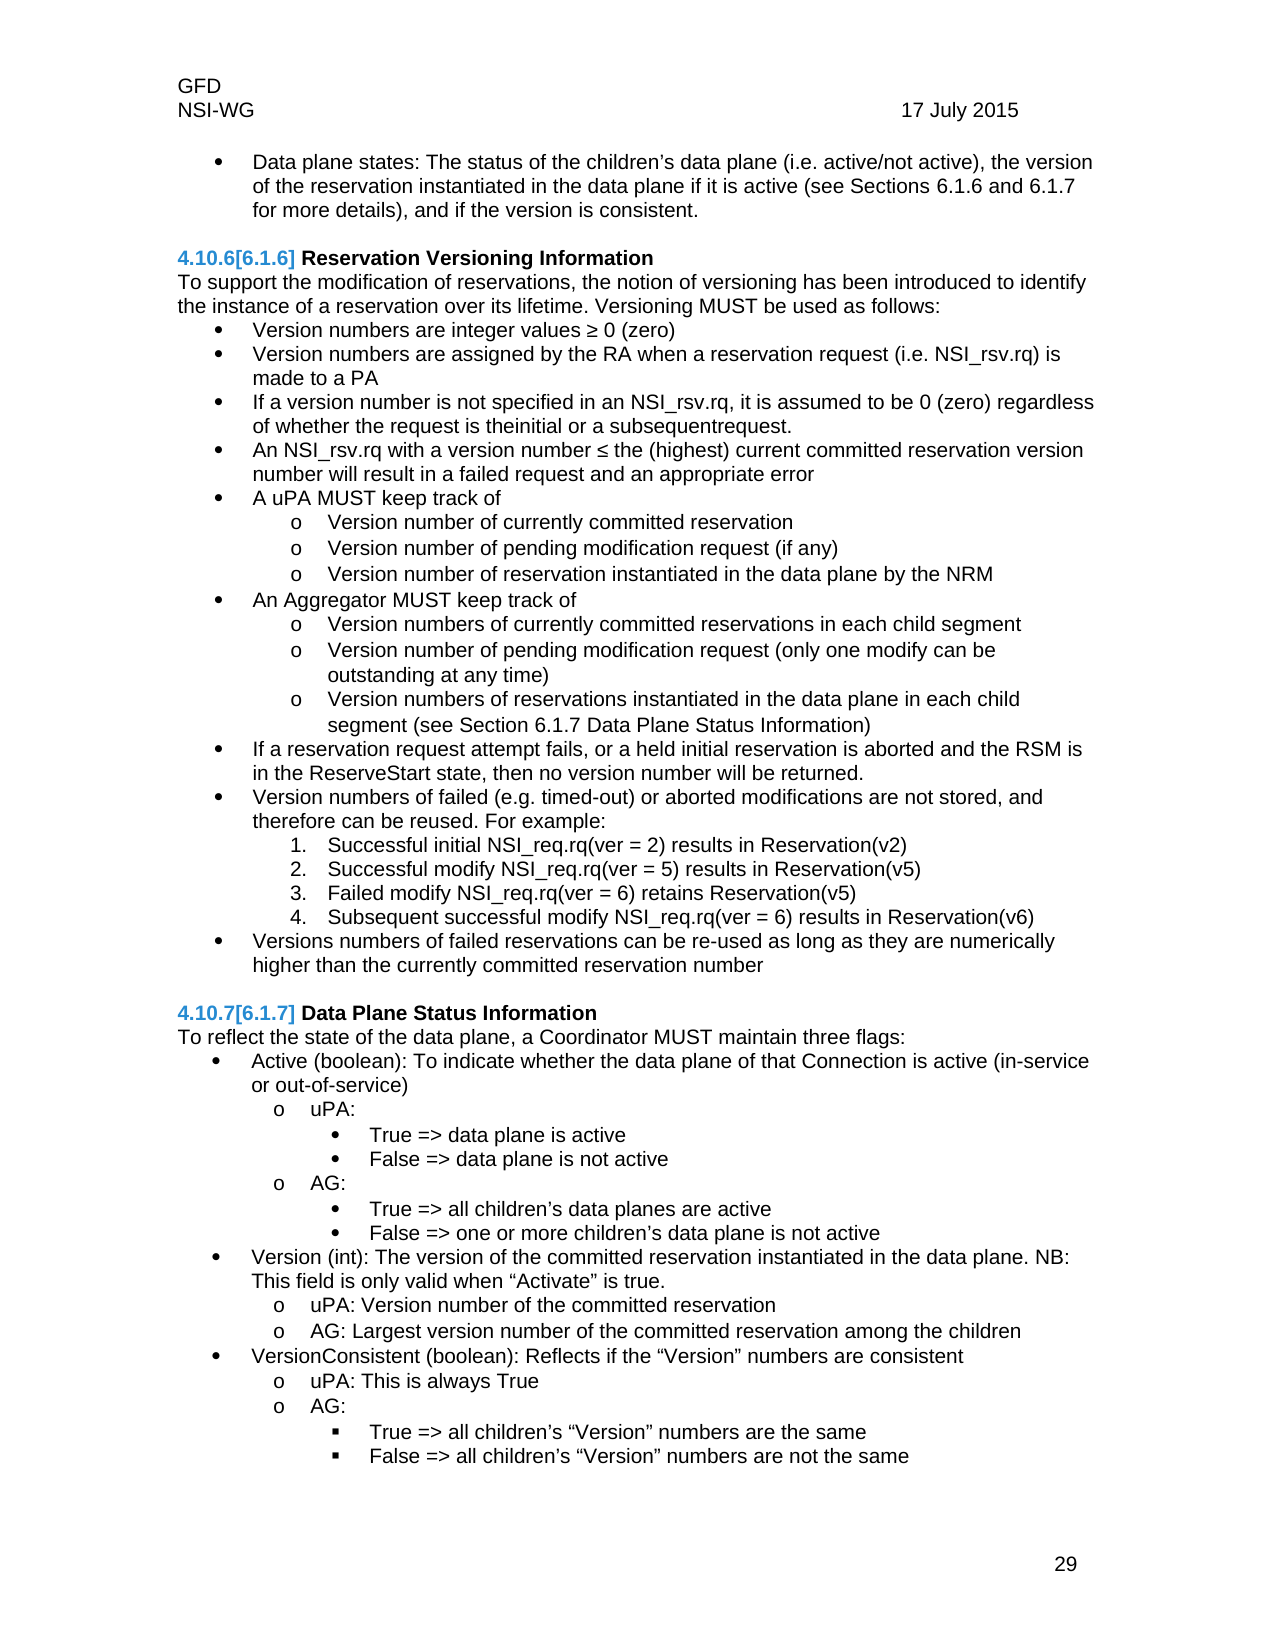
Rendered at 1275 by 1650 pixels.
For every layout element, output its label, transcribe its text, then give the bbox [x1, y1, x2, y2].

list Version number of currently committed reservation [290, 510, 1098, 536]
list uPA: This is always True [273, 1368, 1098, 1394]
list False => data plane is not active [332, 1147, 1098, 1171]
list Version number of pending modification request (if any) [290, 536, 1098, 562]
list Version numbers of failed (e.g. timed-out) or aborted modifications are not stored, and therefore can be reused. For example: [215, 785, 1098, 833]
list True => all children’s “Version” numbers are the same [331, 1420, 1098, 1444]
list AG: Largest version number of the committed reservation among the children [273, 1318, 1098, 1344]
list True => data plane is active [332, 1123, 1098, 1147]
list Version numbers of reservations instantiated in the data plane in each child segment (see Section 6.1.7 Data Plane Status Information) [290, 687, 1098, 737]
list Version numbers of currently committed reservations in each child segment [290, 612, 1098, 637]
list uPA: [273, 1097, 1098, 1123]
list Version number of pending modification request (only one modify can be outstanding at any time) [290, 637, 1098, 687]
list Successful modify NSI_req.rq(ver = 5) results in Reservation(v5) [290, 857, 1098, 881]
list An Aggregator MUST keep track of [215, 587, 1098, 612]
list VersionConsistent (boolean): Reflects if the “Version” numbers are consistent [212, 1344, 1098, 1368]
text To support the modification of reservations, the notion of versioning has been introduced to identify the instance of a reservation over its lifetime. Versioning MUST be used as follows: [177, 270, 1098, 318]
list Subsequent successful modify NSI_req.rq(ver = 6) results in Reservation(v6) [290, 905, 1098, 929]
list Version number of reservation instantiated in the data plane by the NRM [290, 562, 1098, 587]
list Version (int): The version of the committed reservation instantiated in the data plane. NB: This field is only valid when “Activate” is true. [212, 1245, 1098, 1293]
list uPA: Version number of the committed reservation [273, 1293, 1098, 1318]
list If a reservation request attempt fails, or a held initial reservation is aborted and the RSM is in the ReserveStart state, then no version number will be returned. [215, 737, 1098, 785]
list An NSI_rsv.rq with a version number ≤ the (highest) current committed reservation version number will result in a failed request and an appropriate error [215, 438, 1098, 486]
list Active (boolean): To indicate whether the data plane of that Connection is active (in-service or out-of-service) [212, 1049, 1098, 1097]
list Version numbers are assigned by the RA when a reservation request (i.e. NSI_rsv.rq) is made to a PA [215, 342, 1098, 390]
list AG: [273, 1394, 1098, 1420]
subtitle Reservation Versioning Information [177, 246, 1098, 270]
list Failed modify NSI_req.rq(ver = 6) retains Reservation(v5) [290, 881, 1098, 905]
list Data plane states: The status of the children’s data plane (i.e. active/not active), the version of the reservation instantiated in the data plane if it is active (see Sections 6.1.6 and 6.1.7 for more details), and if the version is consistent. [215, 150, 1098, 222]
subtitle Data Plane Status Information [177, 1001, 1098, 1025]
list True => all children’s data planes are active [332, 1197, 1098, 1221]
list Version numbers are integer values ≥ 0 (zero) [215, 318, 1098, 342]
text To reflect the state of the data plane, a Coordinator MUST maintain three flags: [177, 1025, 1098, 1049]
list AG: [273, 1171, 1098, 1197]
list False => all children’s “Version” numbers are not the same [331, 1444, 1098, 1468]
list False => one or more children’s data plane is not active [332, 1221, 1098, 1245]
list If a version number is not specified in an NSI_rsv.rq, it is assumed to be 0 (zero) regardless of whether the request is theinitial or a subsequentrequest. [215, 390, 1098, 438]
list A uPA MUST keep track of [215, 486, 1098, 510]
list Versions numbers of failed reservations can be re-used as long as they are numerically higher than the currently committed reservation number [215, 929, 1098, 977]
list Successful initial NSI_req.rq(ver = 2) results in Reservation(v2) [290, 833, 1098, 857]
